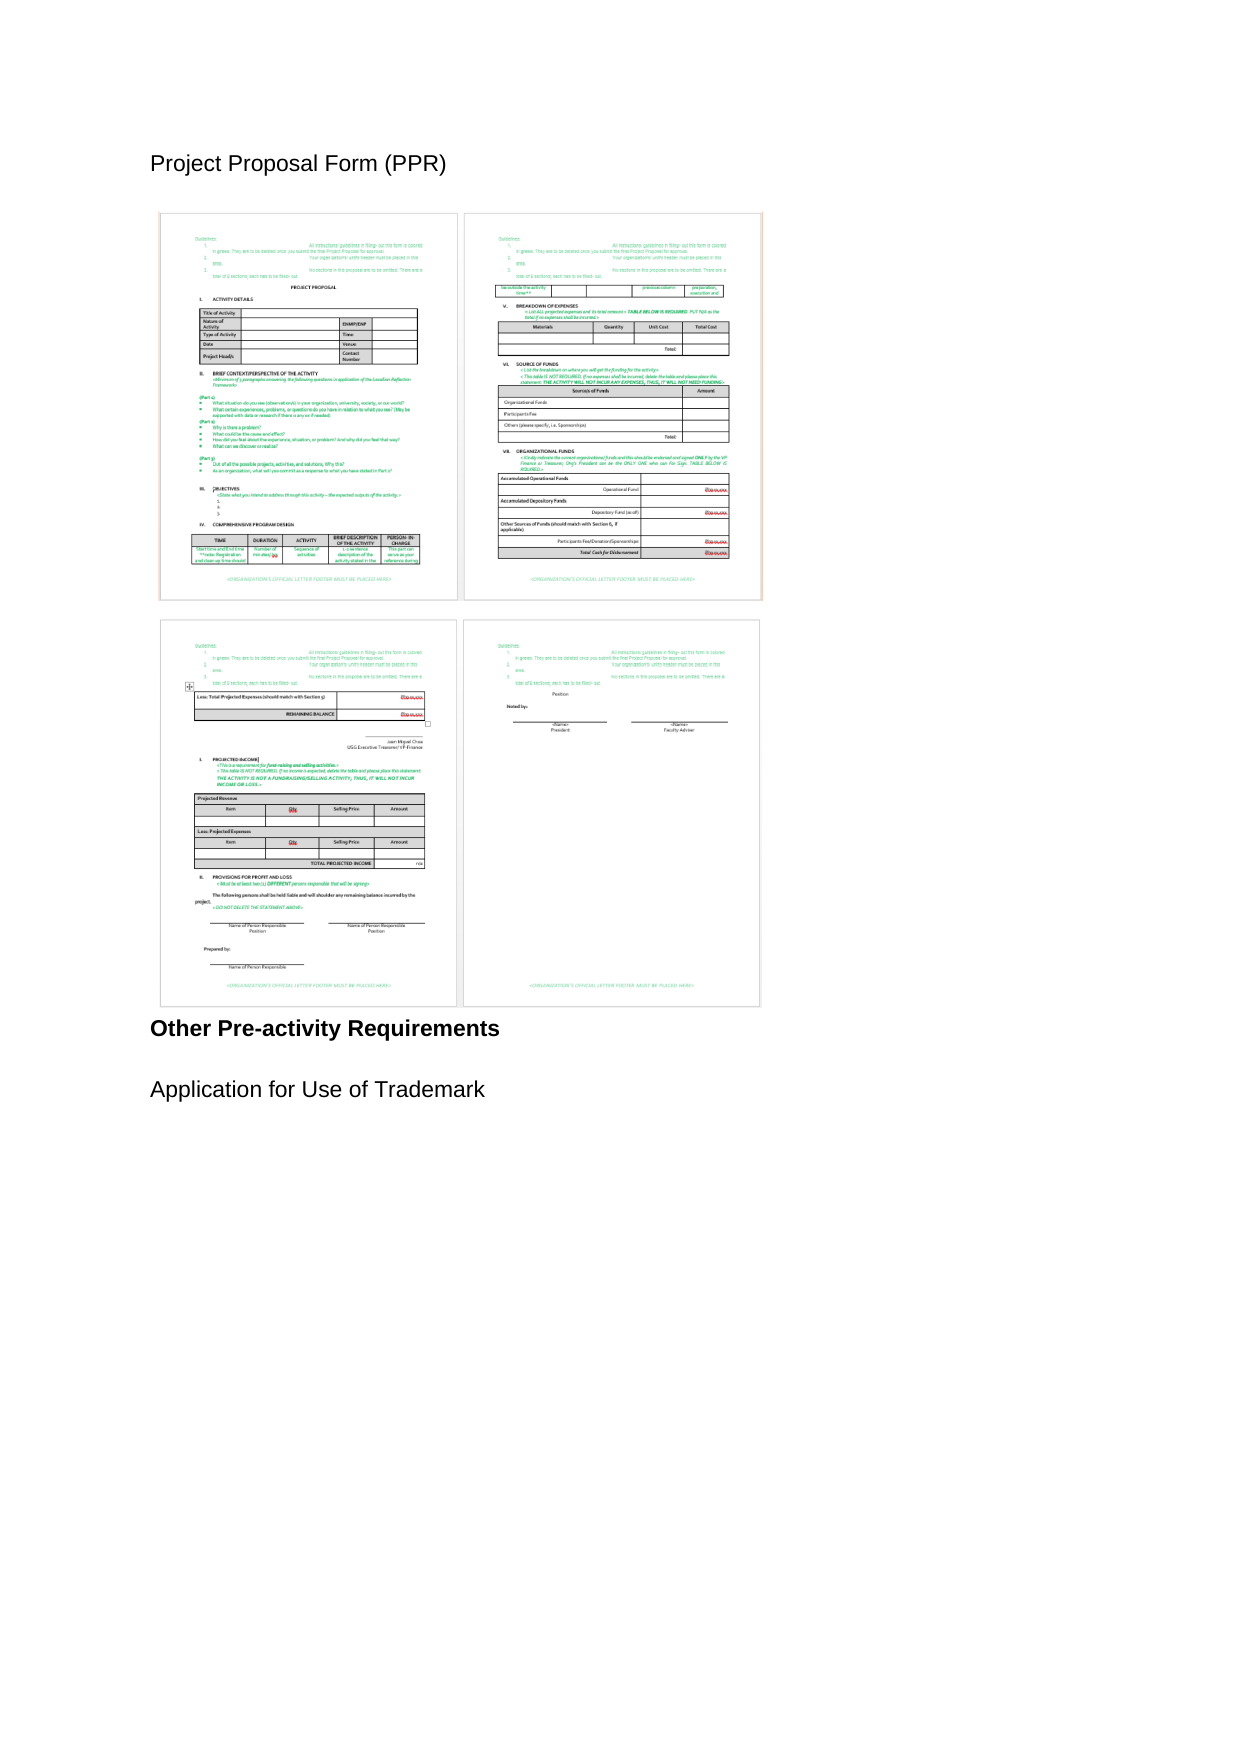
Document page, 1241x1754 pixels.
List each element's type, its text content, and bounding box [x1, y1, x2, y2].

text Other Pre-activity Requirements [150, 1015, 1087, 1041]
text Project Proposal Form (PPR) [150, 150, 1087, 176]
picture [156, 210, 765, 1012]
text Application for Use of Trademark [150, 1076, 1087, 1102]
